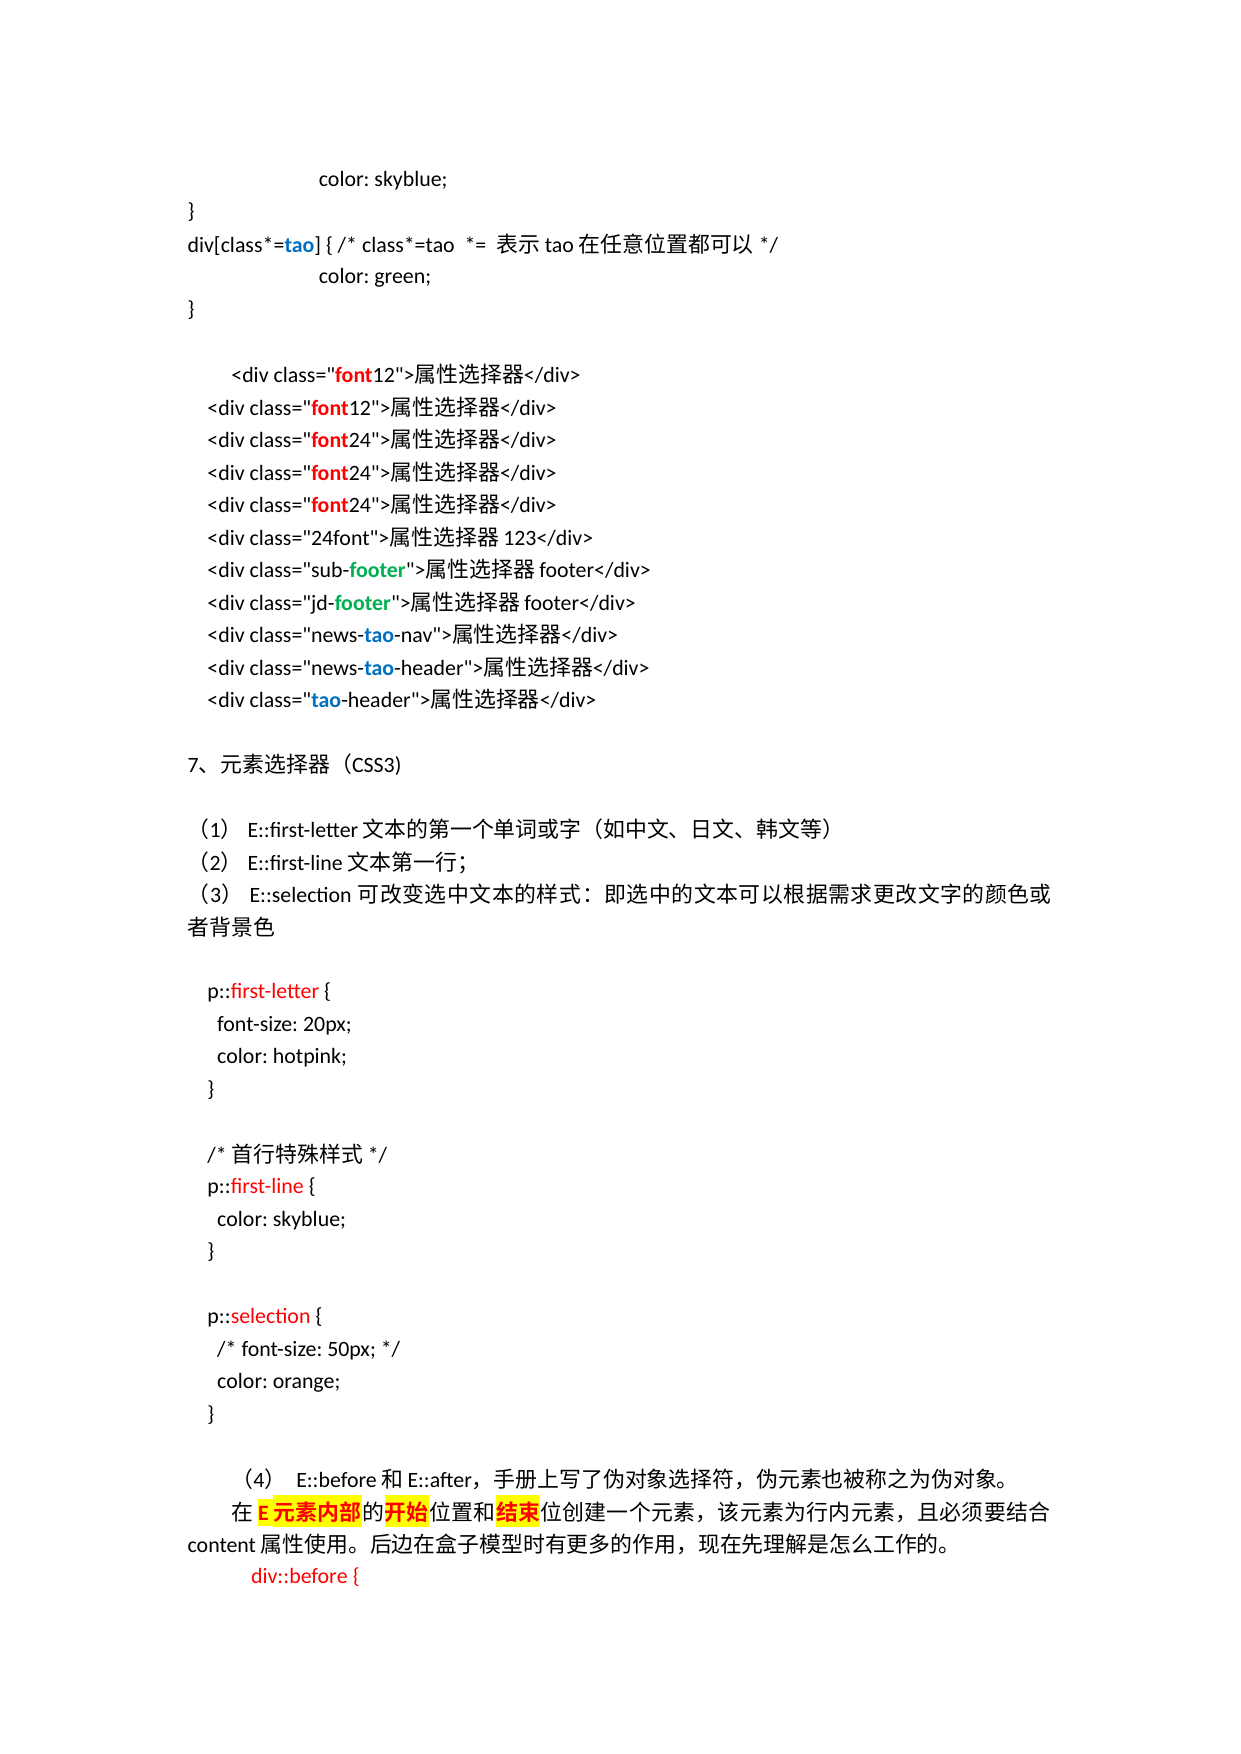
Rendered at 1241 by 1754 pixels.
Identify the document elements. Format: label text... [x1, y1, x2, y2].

text <div class="sub-footer">属性选择器footer</div> [187, 552, 1053, 584]
list color: orange; [187, 1364, 1053, 1397]
text <div class="24font">属性选择器123</div> [187, 519, 1053, 552]
list div::before { [187, 1559, 1053, 1592]
text } [187, 292, 1053, 324]
list color: hotpink; [187, 1039, 1053, 1072]
list p::first-letter { [187, 974, 1053, 1007]
text color: skyblue; [187, 162, 1053, 194]
list /* font-size: 50px; */ [187, 1332, 1053, 1364]
text } [187, 194, 1053, 227]
list font-size: 20px; [187, 1007, 1053, 1039]
text <div class="font24">属性选择器</div> [187, 454, 1053, 487]
text color: green; [187, 259, 1053, 292]
list 在E元素内部的开始位置和结束位创建一个元素，该元素为行内元素，且必须要结合content属性使用。后边在盒子模型时有更多的作用，现在先理解是怎么工作的。 [187, 1494, 1053, 1559]
text <div class="font24">属性选择器</div> [187, 487, 1053, 519]
text <div class="font12">属性选择器</div> [187, 357, 1053, 389]
text <div class="font24">属性选择器</div> [187, 422, 1053, 454]
text <div class="news-tao-header">属性选择器</div> [187, 649, 1053, 682]
text <div class="news-tao-nav">属性选择器</div> [187, 617, 1053, 649]
text div[class*=tao] { /* class*=tao *= 表示tao 在任意位置都可以 */ [187, 227, 1053, 259]
list （1） E::first-letter文本的第一个单词或字（如中文、日文、韩文等） [187, 812, 1053, 844]
list /* 首行特殊样式 */ [187, 1137, 1053, 1169]
list } [187, 1072, 1053, 1104]
list （2） E::first-line 文本第一行； [187, 844, 1053, 877]
list p::selection { [187, 1299, 1053, 1332]
list color: skyblue; [187, 1202, 1053, 1234]
text <div class="tao-header">属性选择器</div> [187, 682, 1053, 714]
list } [187, 1397, 1053, 1429]
list （3） E::selection 可改变选中文本的样式：即选中的文本可以根据需求更改文字的颜色或者背景色 [187, 877, 1053, 942]
text <div class="jd-footer">属性选择器footer</div> [187, 584, 1053, 617]
text <div class="font12">属性选择器</div> [187, 389, 1053, 422]
list } [187, 1234, 1053, 1267]
list E::before和E::after，手册上写了伪对象选择符，伪元素也被称之为伪对象。 [187, 1462, 1053, 1494]
list p::first-line { [187, 1169, 1053, 1202]
list 7、元素选择器（CSS3) [187, 747, 1053, 779]
